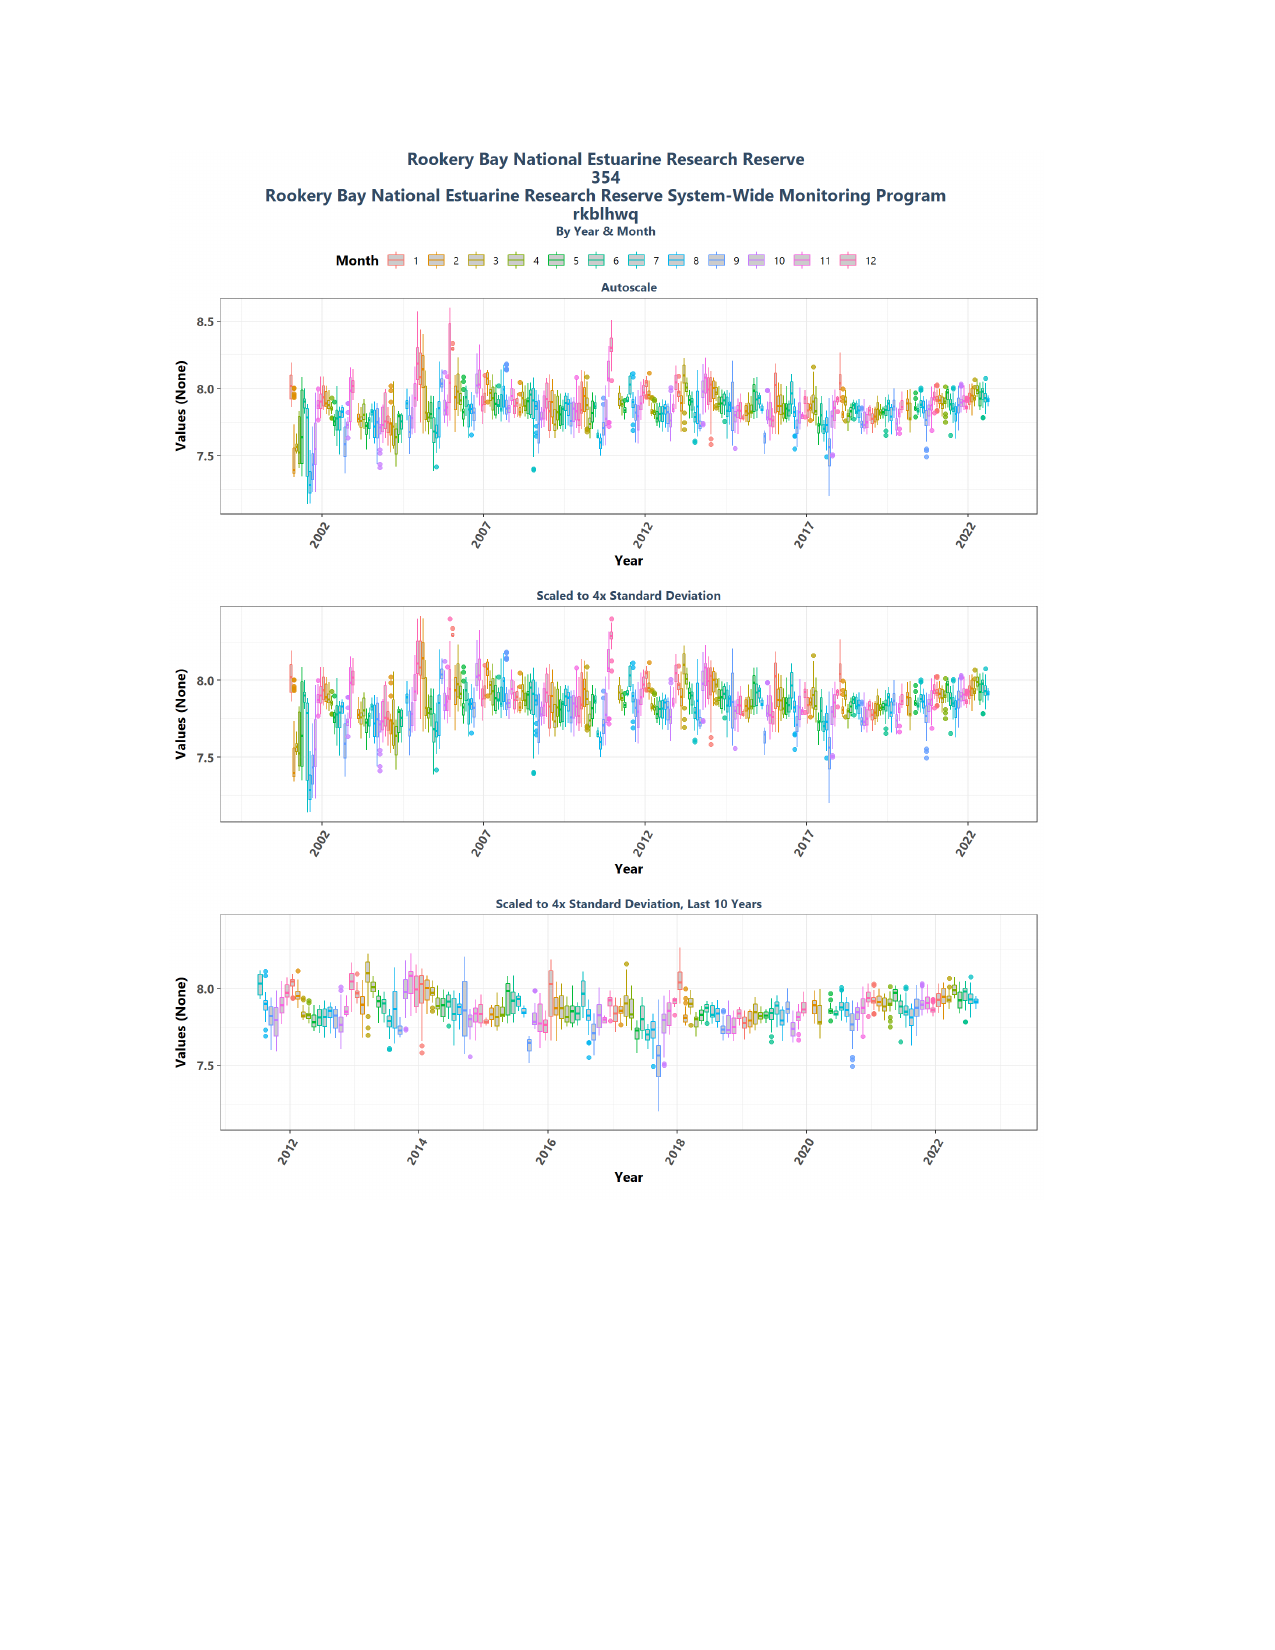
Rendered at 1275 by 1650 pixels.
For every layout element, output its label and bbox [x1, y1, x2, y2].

picture [168, 150, 1044, 1200]
